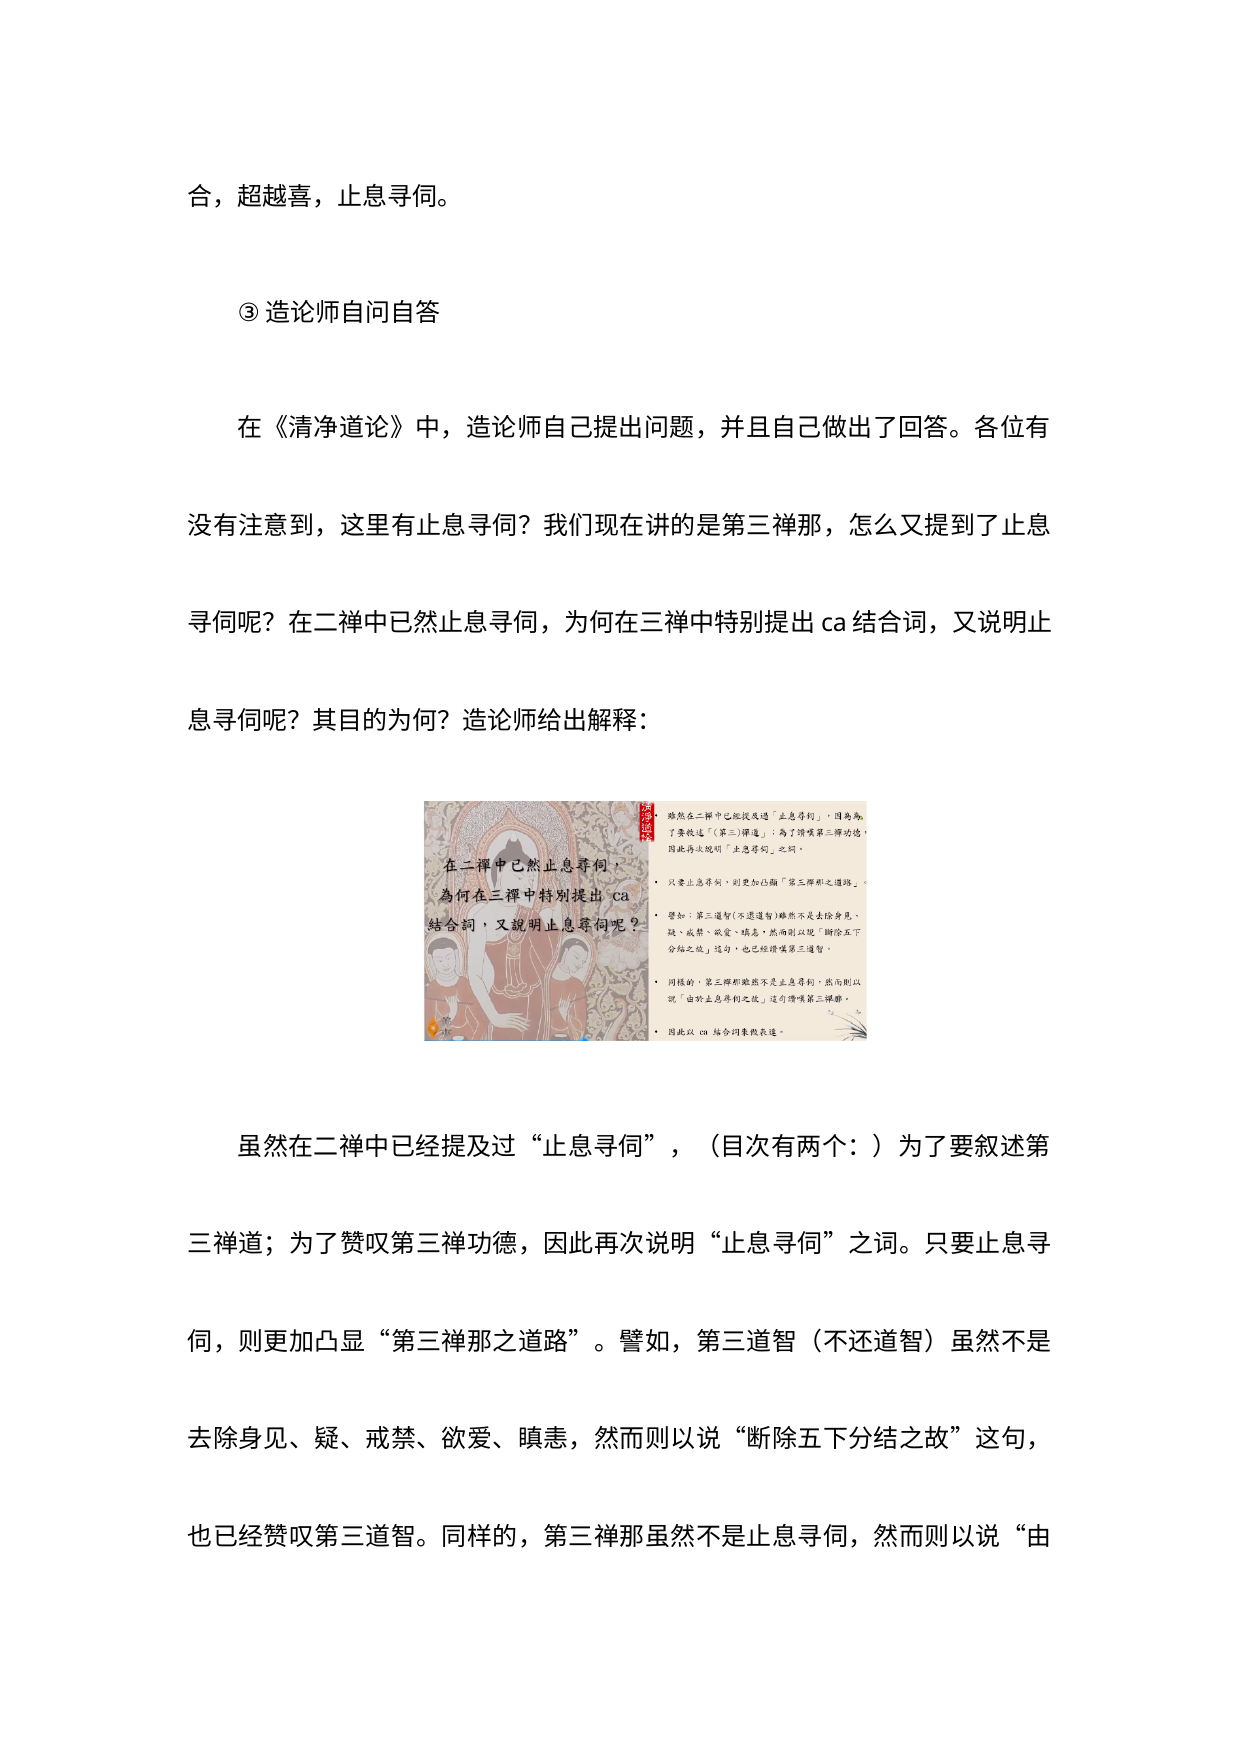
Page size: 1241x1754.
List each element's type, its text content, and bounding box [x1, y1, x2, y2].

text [187, 162, 1053, 227]
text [187, 1112, 1053, 1567]
text 在《清净道论》中，造论师自己提出问题，并且自己做出了回答。各位有没有注意到，这里有止息寻伺？我们现在讲的是第三禅那，怎么又提到了止息寻伺呢？在二禅中已然止息寻伺，为何在三禅中特别提出ca结合词，又说明止息寻伺呢？其目的为何？造论师给出解释： [187, 393, 1053, 751]
text ③造论师自问自答 [187, 278, 1053, 343]
picture [423, 801, 867, 1041]
